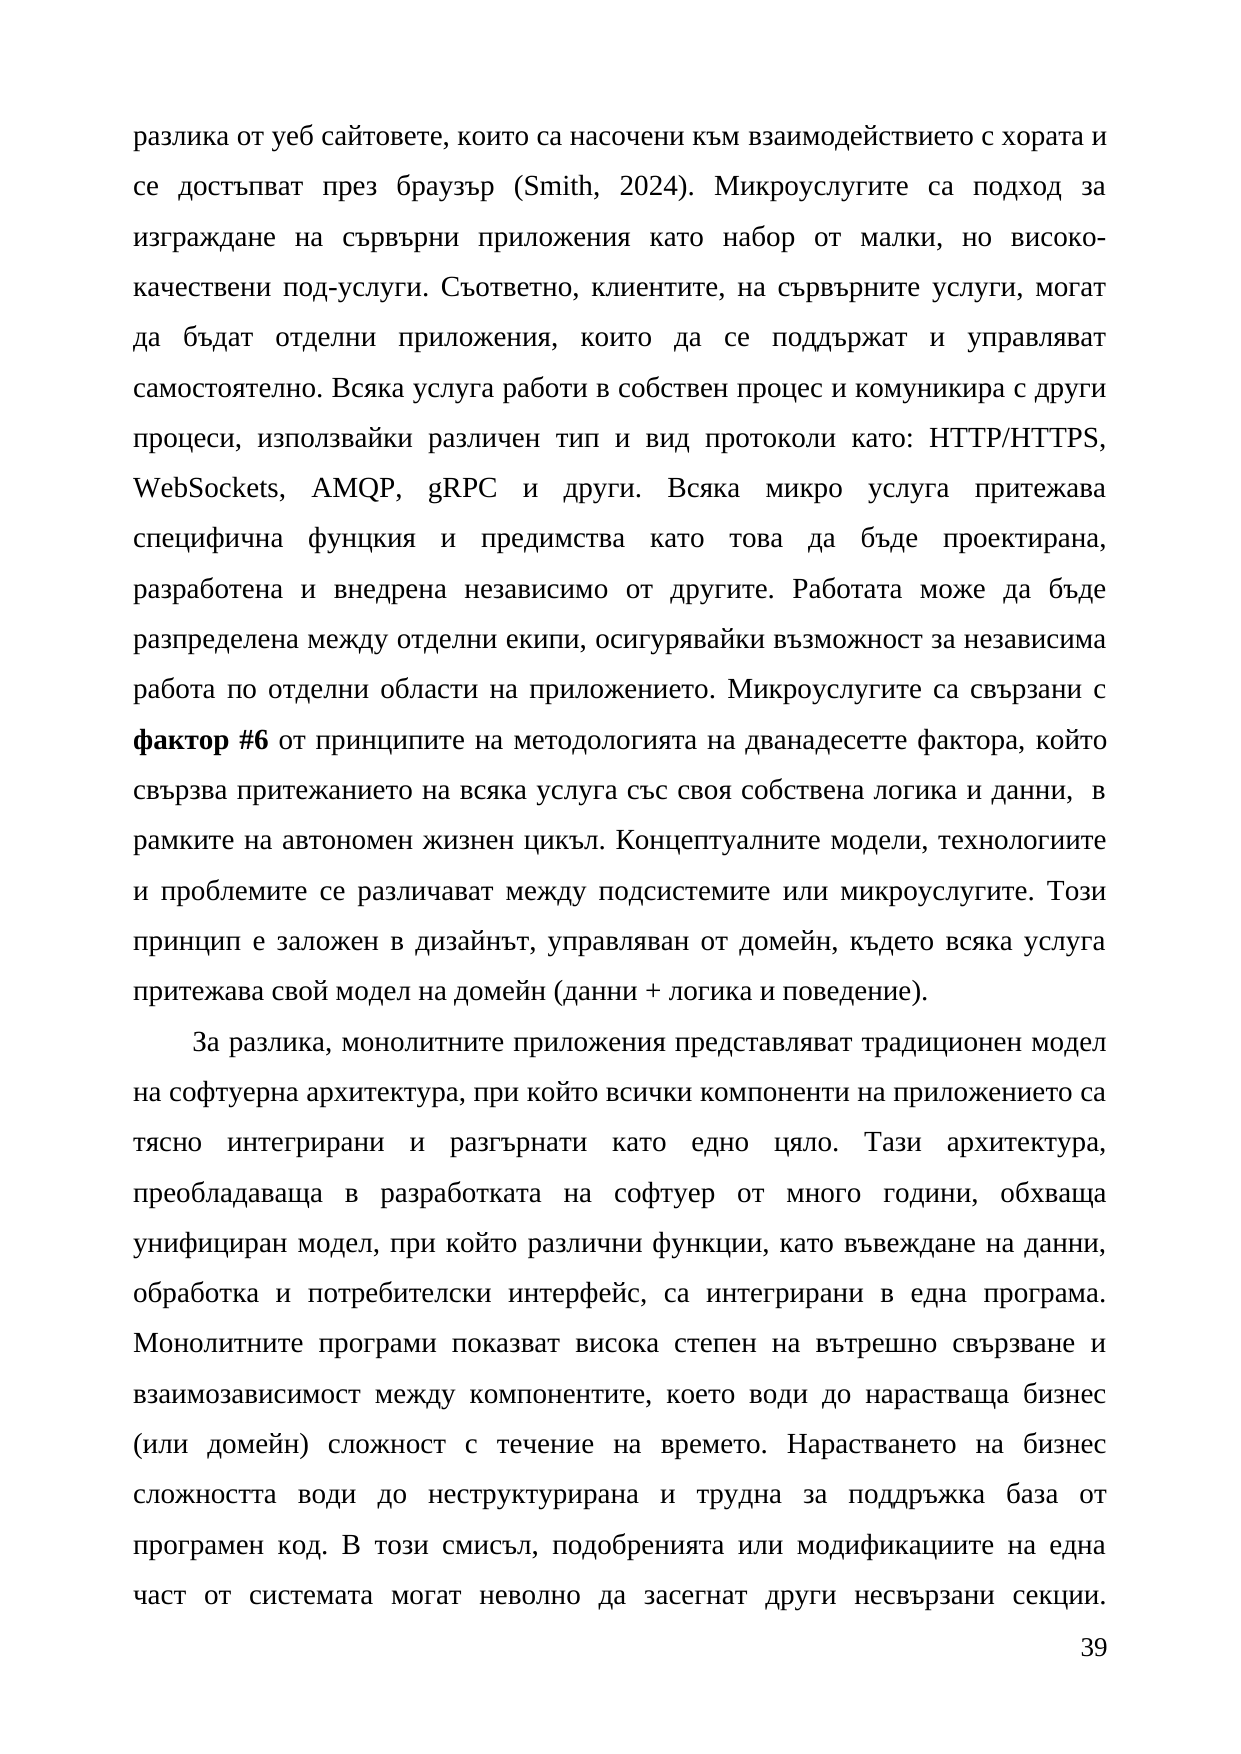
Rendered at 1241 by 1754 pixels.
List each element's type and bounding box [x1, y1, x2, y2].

text [133, 118, 1107, 1007]
text [133, 1024, 1107, 1611]
